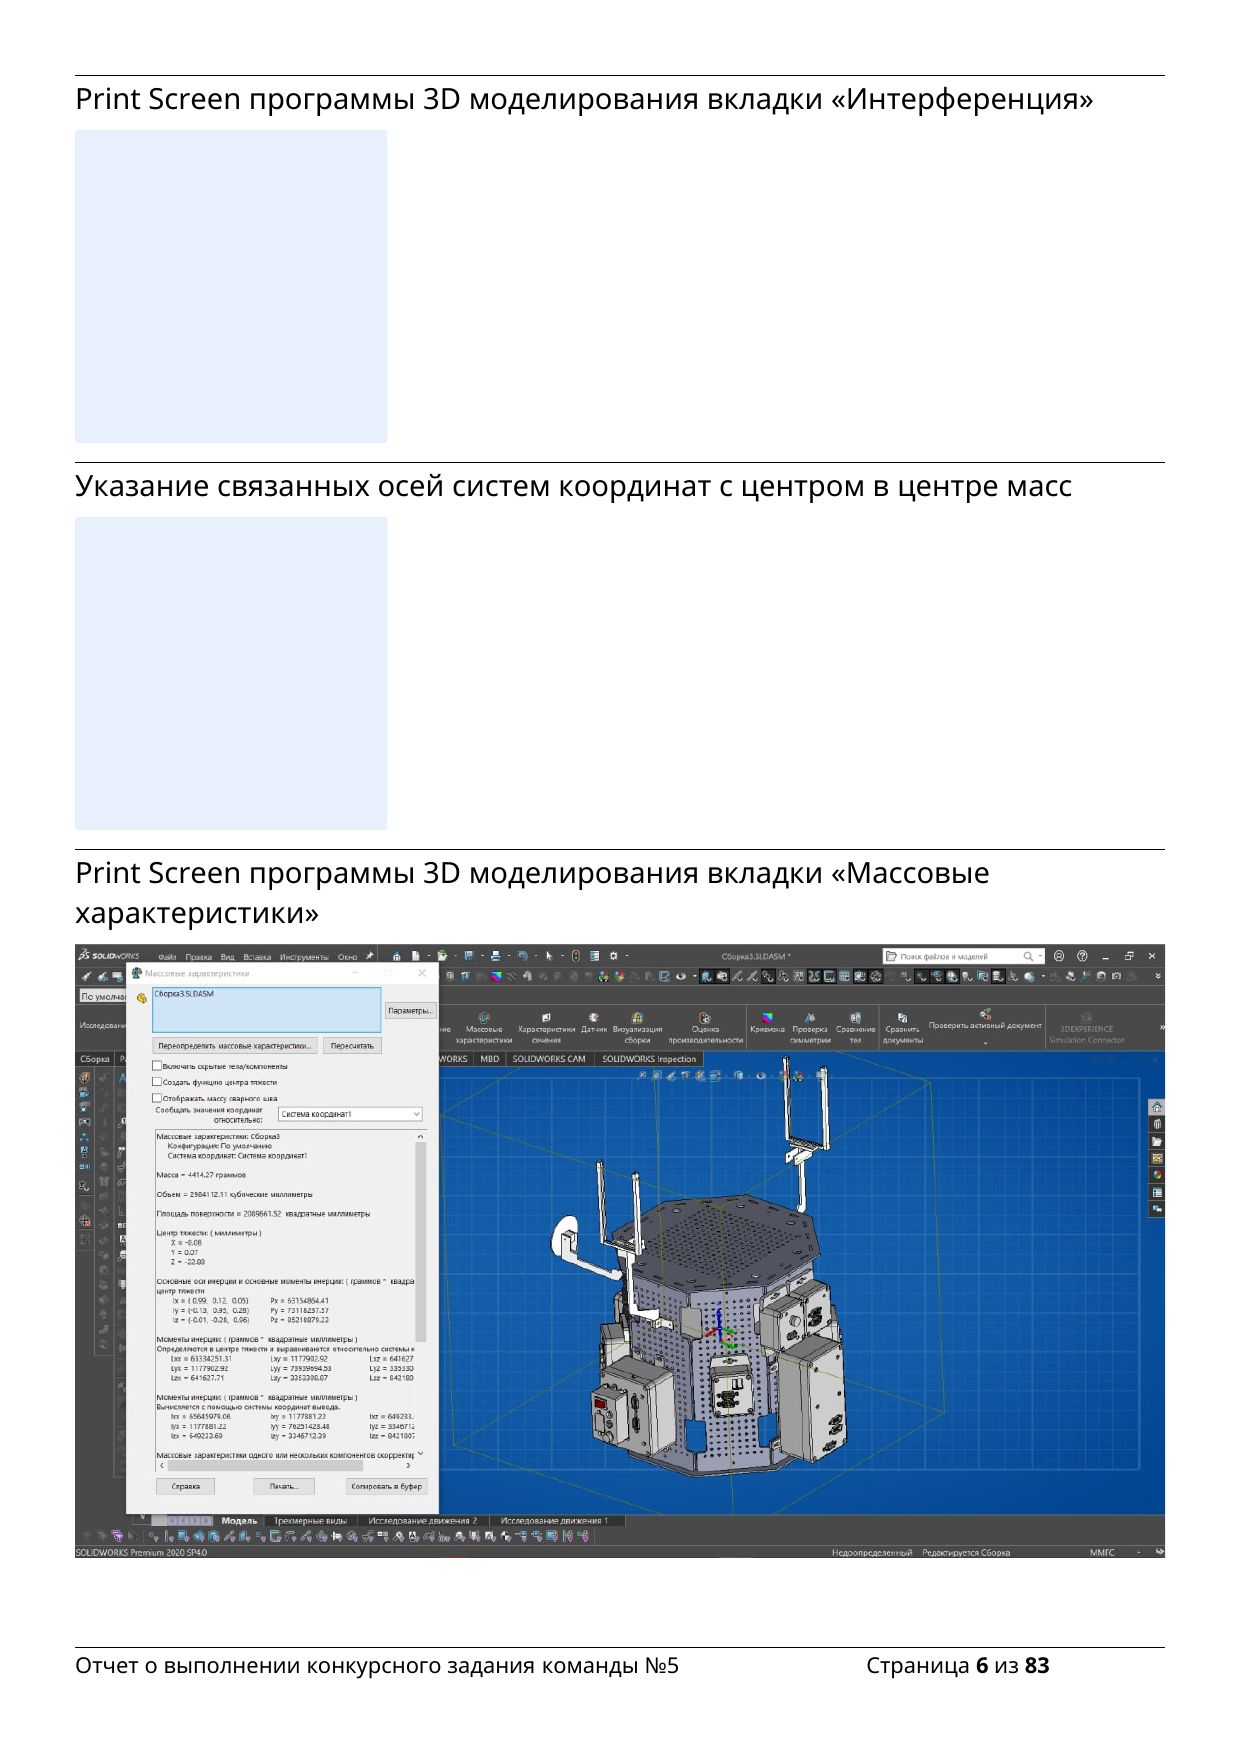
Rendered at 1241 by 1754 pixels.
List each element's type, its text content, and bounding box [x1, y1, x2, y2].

subtitle Print Screen программы 3D моделирования вкладки «Интерференция» [75, 76, 1165, 118]
picture [75, 130, 388, 443]
subtitle Print Screen программы 3D моделирования вкладки «Массовые характеристики» [75, 850, 1165, 932]
picture [75, 517, 388, 830]
subtitle Указание связанных осей систем координат с центром в центре масс [75, 463, 1165, 505]
picture [75, 944, 1166, 1558]
